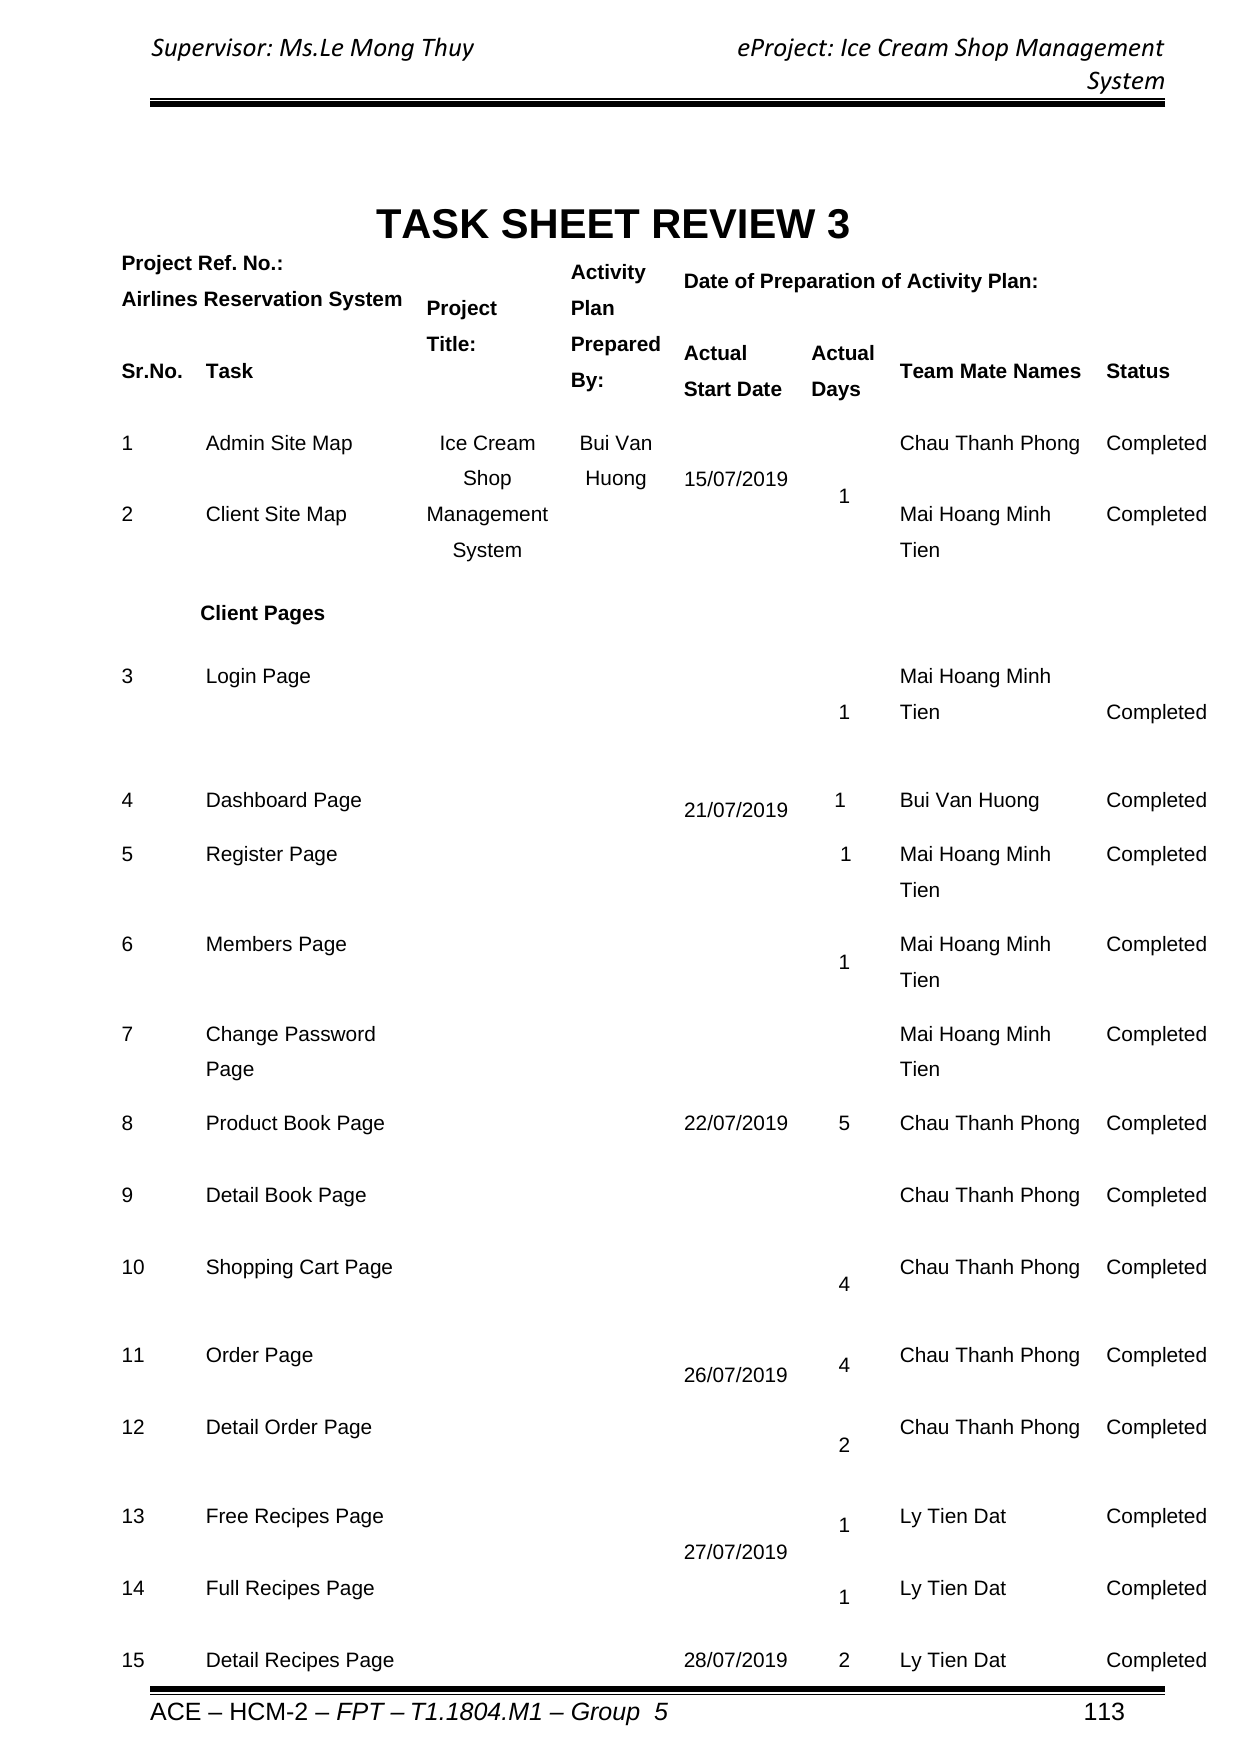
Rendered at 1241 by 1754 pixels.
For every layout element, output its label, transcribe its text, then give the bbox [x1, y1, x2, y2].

subtitle TASK SHEET REVIEW 3 [150, 199, 1165, 247]
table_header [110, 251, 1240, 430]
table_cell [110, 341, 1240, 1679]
